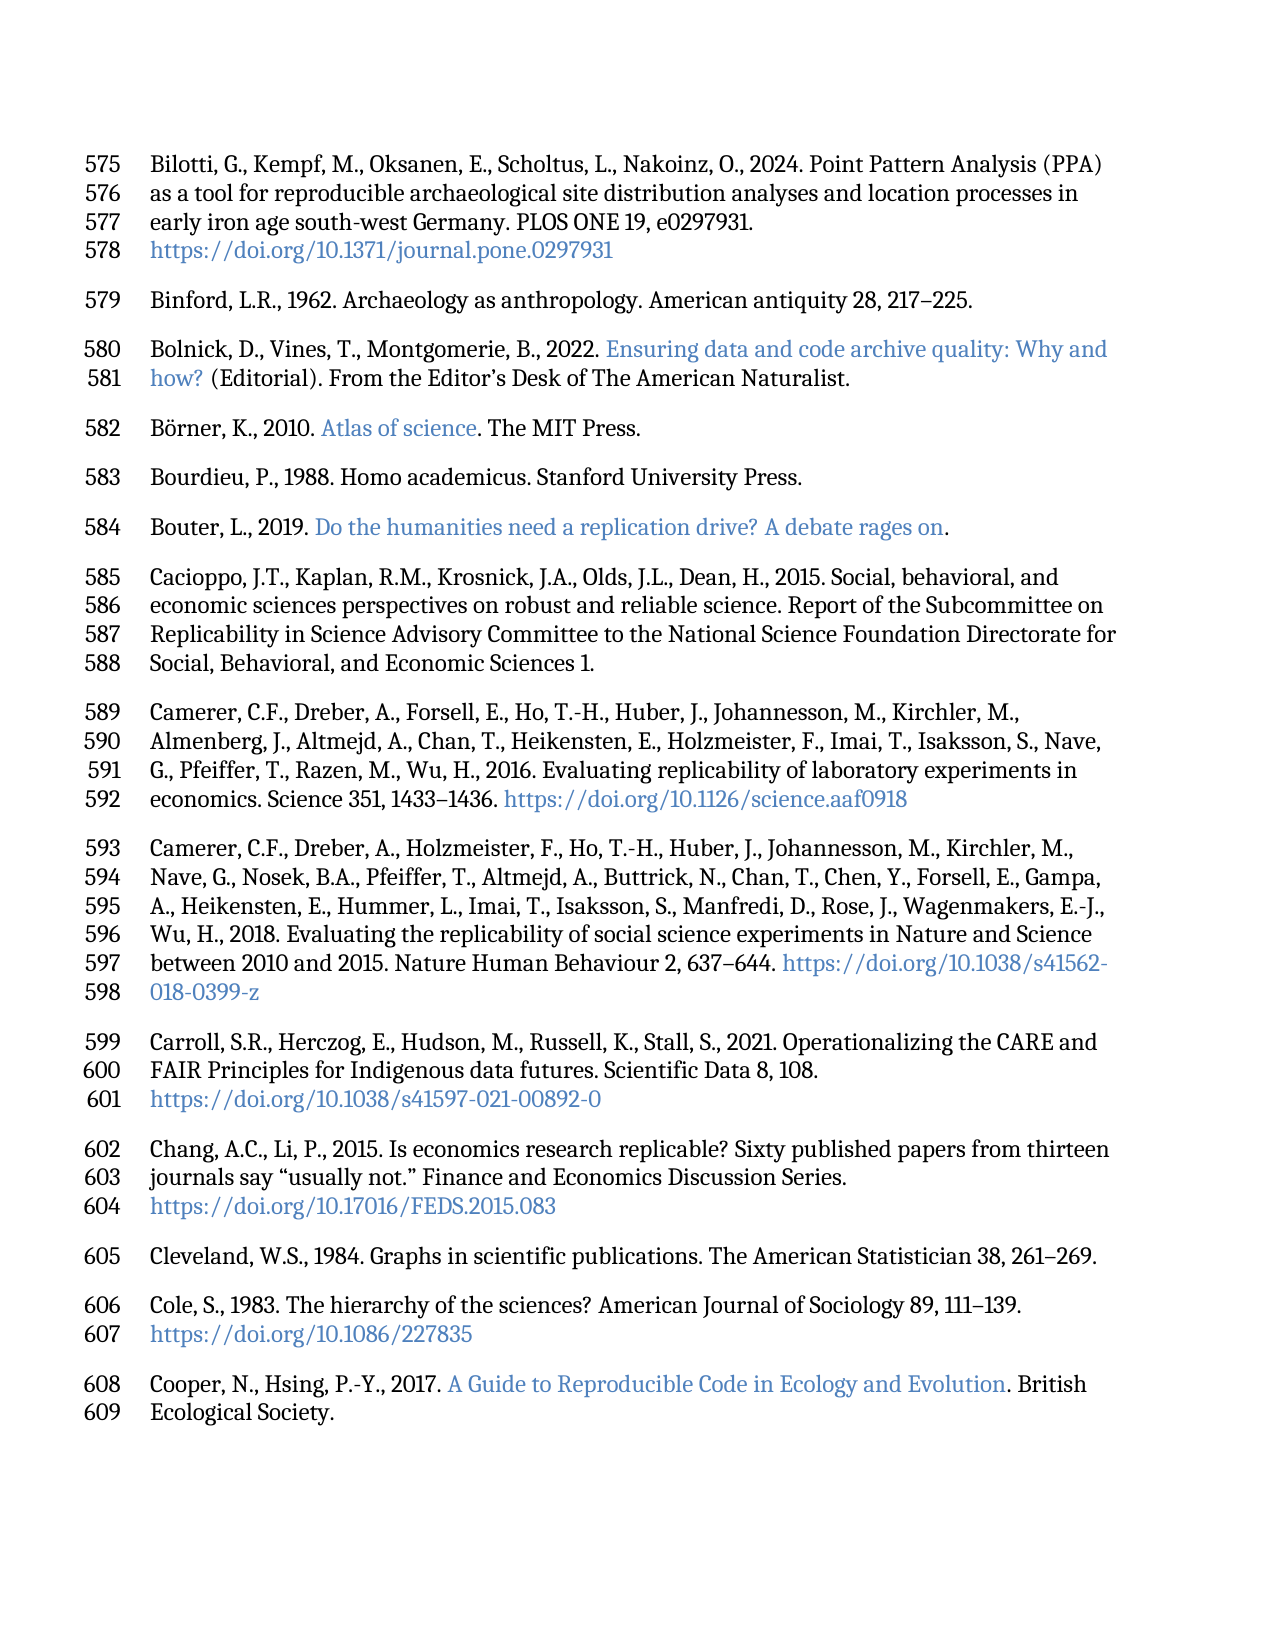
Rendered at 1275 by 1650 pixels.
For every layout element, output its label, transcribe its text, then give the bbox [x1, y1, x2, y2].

text Börner, K., 2010. Atlas of science. The MIT Press. [150, 414, 1125, 442]
text Camerer, C.F., Dreber, A., Forsell, E., Ho, T.-H., Huber, J., Johannesson, M., Kirchler, M., Almenberg, J., Altmejd, A., Chan, T., Heikensten, E., Holzmeister, F., Imai, T., Isaksson, S., Nave, G., Pfeiffer, T., Razen, M., Wu, H., 2016. Evaluating replicability of laboratory experiments in economics. Science 351, 1433–1436. https://doi.org/10.1126/science.aaf0918 [150, 698, 1125, 813]
text Chang, A.C., Li, P., 2015. Is economics research replicable? Sixty published papers from thirteen journals say “usually not.” Finance and Economics Discussion Series. https://doi.org/10.17016/FEDS.2015.083 [150, 1134, 1125, 1221]
text Cooper, N., Hsing, P.-Y., 2017. A Guide to Reproducible Code in Ecology and Evolution. British Ecological Society. [150, 1369, 1125, 1427]
text Carroll, S.R., Herczog, E., Hudson, M., Russell, K., Stall, S., 2021. Operationalizing the CARE and FAIR Principles for Indigenous data futures. Scientific Data 8, 108. https://doi.org/10.1038/s41597-021-00892-0 [150, 1027, 1125, 1114]
text Cacioppo, J.T., Kaplan, R.M., Krosnick, J.A., Olds, J.L., Dean, H., 2015. Social, behavioral, and economic sciences perspectives on robust and reliable science. Report of the Subcommittee on Replicability in Science Advisory Committee to the National Science Foundation Directorate for Social, Behavioral, and Economic Sciences 1. [150, 562, 1125, 677]
text Bilotti, G., Kempf, M., Oksanen, E., Scholtus, L., Nakoinz, O., 2024. Point Pattern Analysis (PPA) as a tool for reproducible archaeological site distribution analyses and location processes in early iron age south-west Germany. PLOS ONE 19, e0297931. https://doi.org/10.1371/journal.pone.0297931 [150, 150, 1125, 265]
text Bourdieu, P., 1988. Homo academicus. Stanford University Press. [150, 463, 1125, 492]
text Bouter, L., 2019. Do the humanities need a replication drive? A debate rages on. [150, 513, 1125, 542]
text Camerer, C.F., Dreber, A., Holzmeister, F., Ho, T.-H., Huber, J., Johannesson, M., Kirchler, M., Nave, G., Nosek, B.A., Pfeiffer, T., Altmejd, A., Buttrick, N., Chan, T., Chen, Y., Forsell, E., Gampa, A., Heikensten, E., Hummer, L., Imai, T., Isaksson, S., Manfredi, D., Rose, J., Wagenmakers, E.-J., Wu, H., 2018. Evaluating the replicability of social science experiments in Nature and Science between 2010 and 2015. Nature Human Behaviour 2, 637–644. https://doi.org/10.1038/s41562-018-0399-z [150, 834, 1125, 1007]
text Cole, S., 1983. The hierarchy of the sciences? American Journal of Sociology 89, 111–139. https://doi.org/10.1086/227835 [150, 1291, 1125, 1349]
text Binford, L.R., 1962. Archaeology as anthropology. American antiquity 28, 217–225. [150, 286, 1125, 314]
text Bolnick, D., Vines, T., Montgomerie, B., 2022. Ensuring data and code archive quality: Why and how? (Editorial). From the Editor’s Desk of The American Naturalist. [150, 335, 1125, 393]
text Cleveland, W.S., 1984. Graphs in scientific publications. The American Statistician 38, 261–269. [150, 1242, 1125, 1270]
